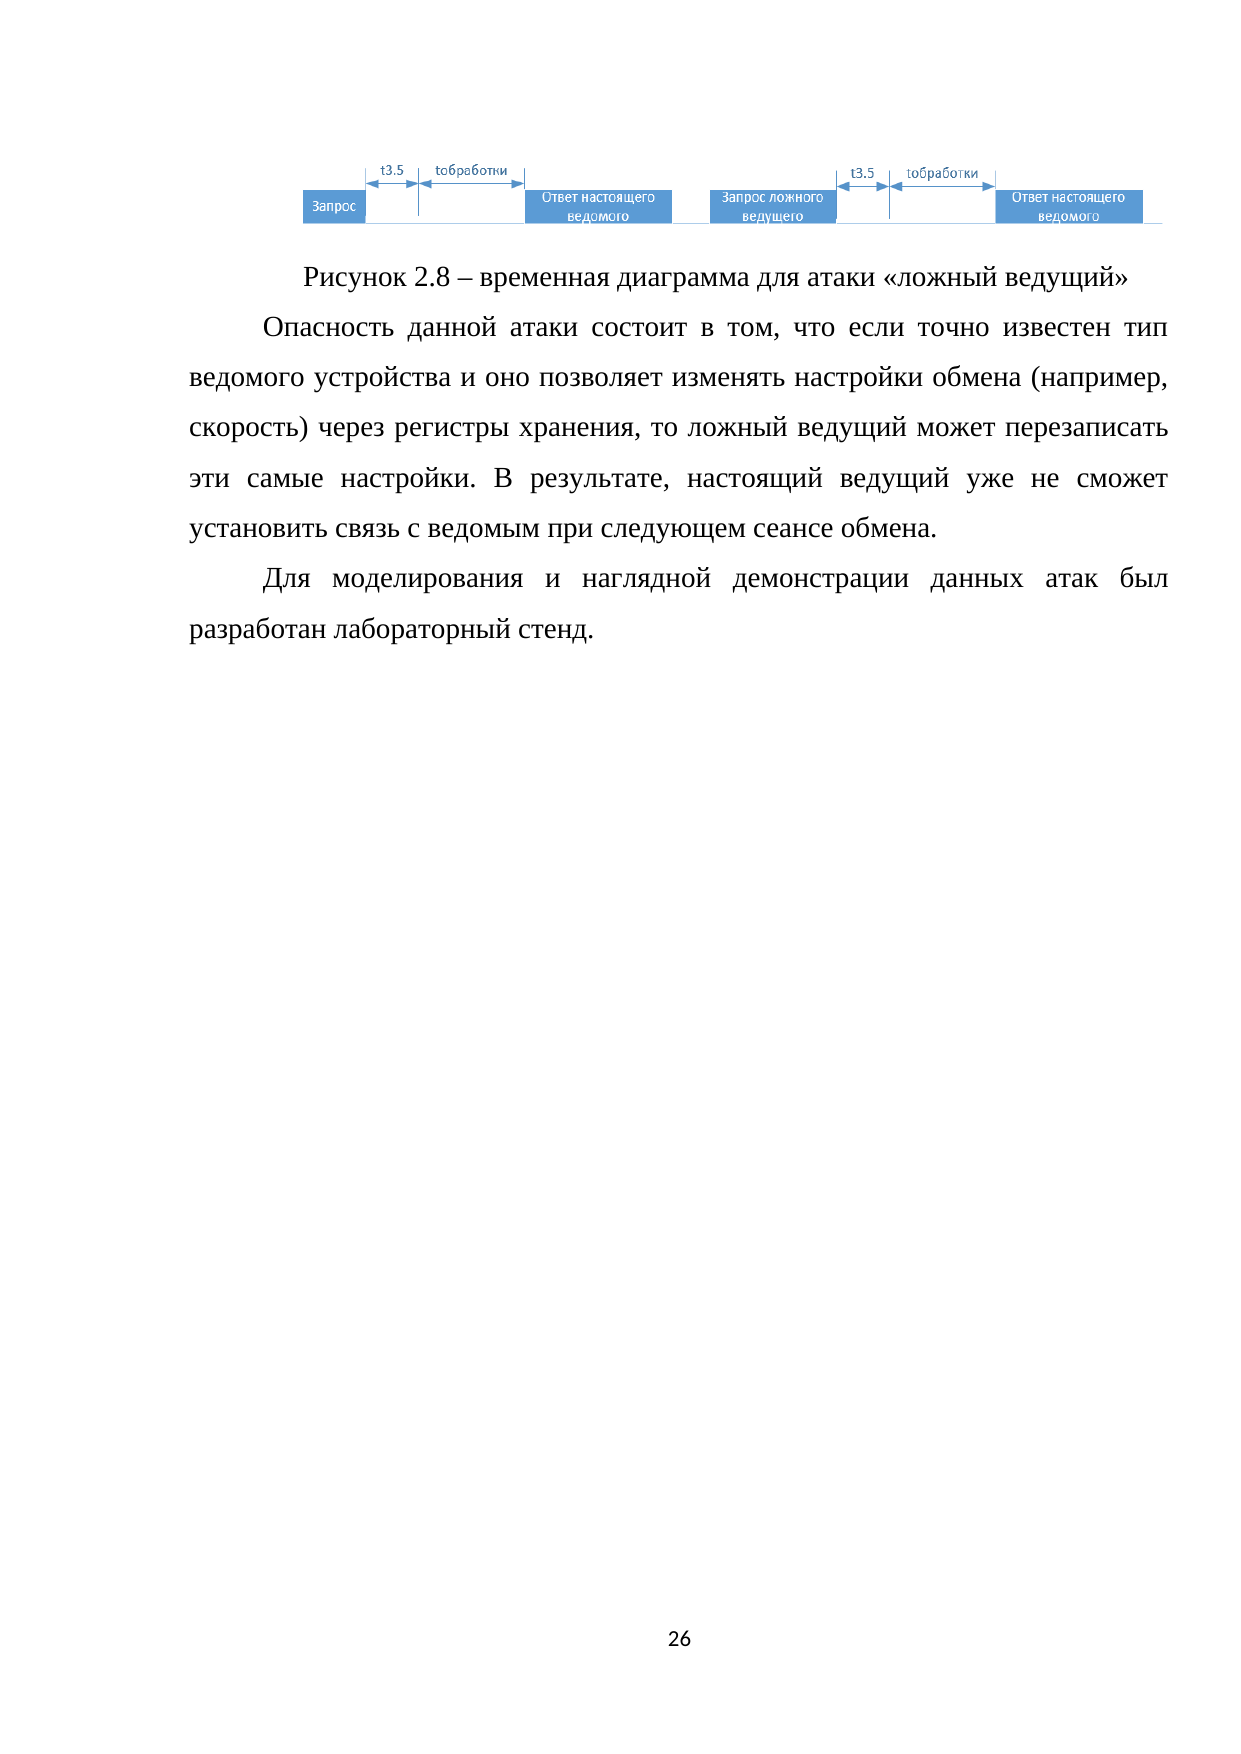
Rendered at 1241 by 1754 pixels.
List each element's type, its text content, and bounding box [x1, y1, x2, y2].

text Опасность данной атаки состоит в том, что если точно известен тип ведомого устройства и оно позволяет изменять настройки обмена (например, скорость) через регистры хранения, то ложный ведущий может перезаписать эти самые настройки. В результате, настоящий ведущий уже не сможет установить связь с ведомым при следующем сеансе обмена. [189, 309, 1169, 544]
text Для моделирования и наглядной демонстрации данных атак был разработан лабораторный стенд. [189, 561, 1169, 644]
text Рисунок 2.8 – временная диаграмма для атаки «ложный ведущий» [189, 259, 1169, 292]
picture [262, 118, 1174, 245]
